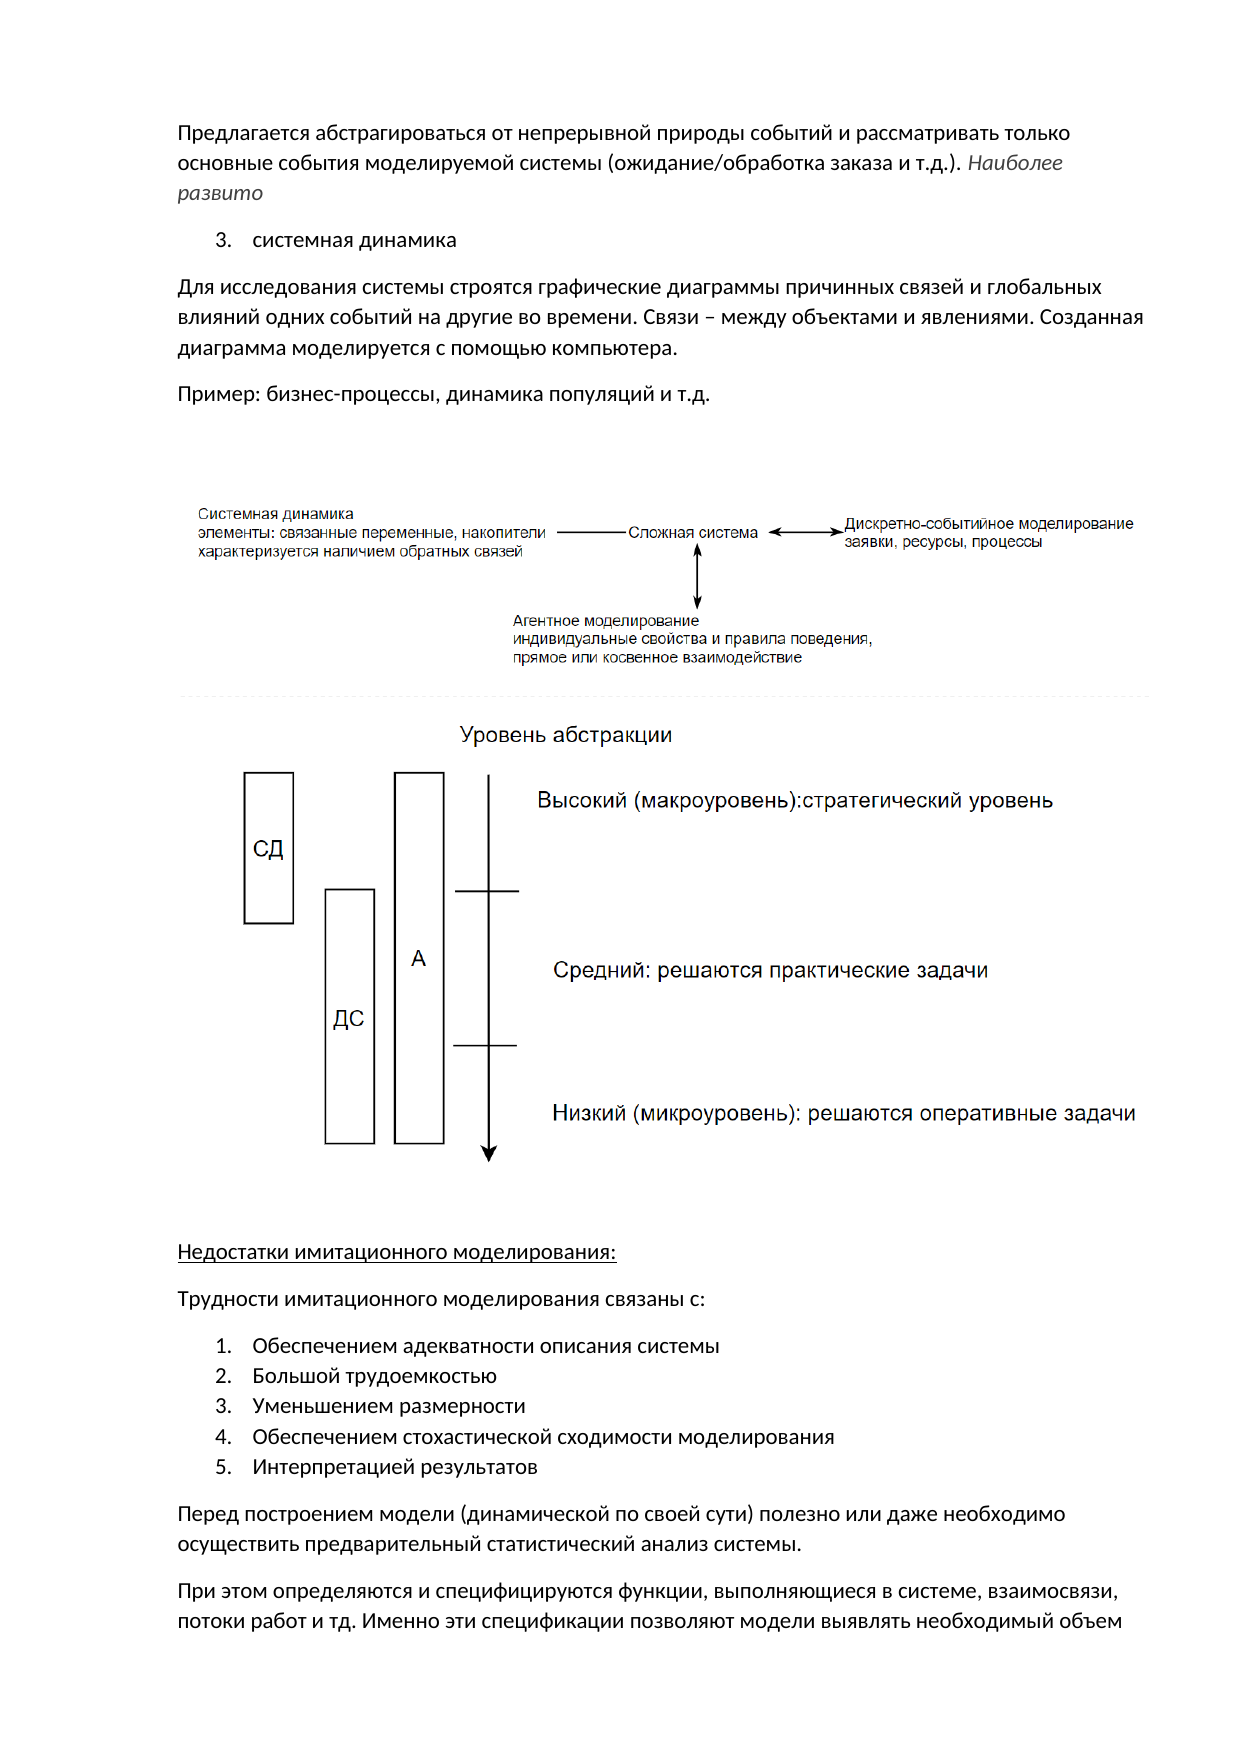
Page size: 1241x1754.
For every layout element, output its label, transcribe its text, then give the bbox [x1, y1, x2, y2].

picture [177, 473, 1152, 678]
picture [177, 696, 1152, 1172]
list Большой трудоемкостью [215, 1361, 1152, 1389]
list Обеспечением стохастической сходимости моделирования [215, 1422, 1152, 1450]
list Уменьшением размерности [215, 1392, 1152, 1420]
list Обеспечением адекватности описания системы [215, 1331, 1152, 1359]
text Предлагается абстрагироваться от непрерывной природы событий и рассматривать только основные события моделируемой системы (ожидание/обработка заказа и т.д.). Наиболее развито [177, 118, 1152, 207]
list Интерпретацией результатов [215, 1452, 1152, 1480]
text Трудности имитационного моделирования связаны с: [177, 1284, 1152, 1312]
list системная динамика [215, 225, 1152, 253]
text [177, 1576, 1152, 1634]
text Перед построением модели (динамической по своей сути) полезно или даже необходимо осуществить предварительный статистический анализ системы. [177, 1499, 1152, 1557]
text Пример: бизнес-процессы, динамика популяций и т.д. [177, 379, 1152, 408]
text Для исследования системы строятся графические диаграммы причинных связей и глобальных влияний одних событий на другие во времени. Связи – между объектами и явлениями. Созданная диаграмма моделируется с помощью компьютера. [177, 272, 1152, 361]
text Недостатки имитационного моделирования: [177, 1237, 1152, 1266]
